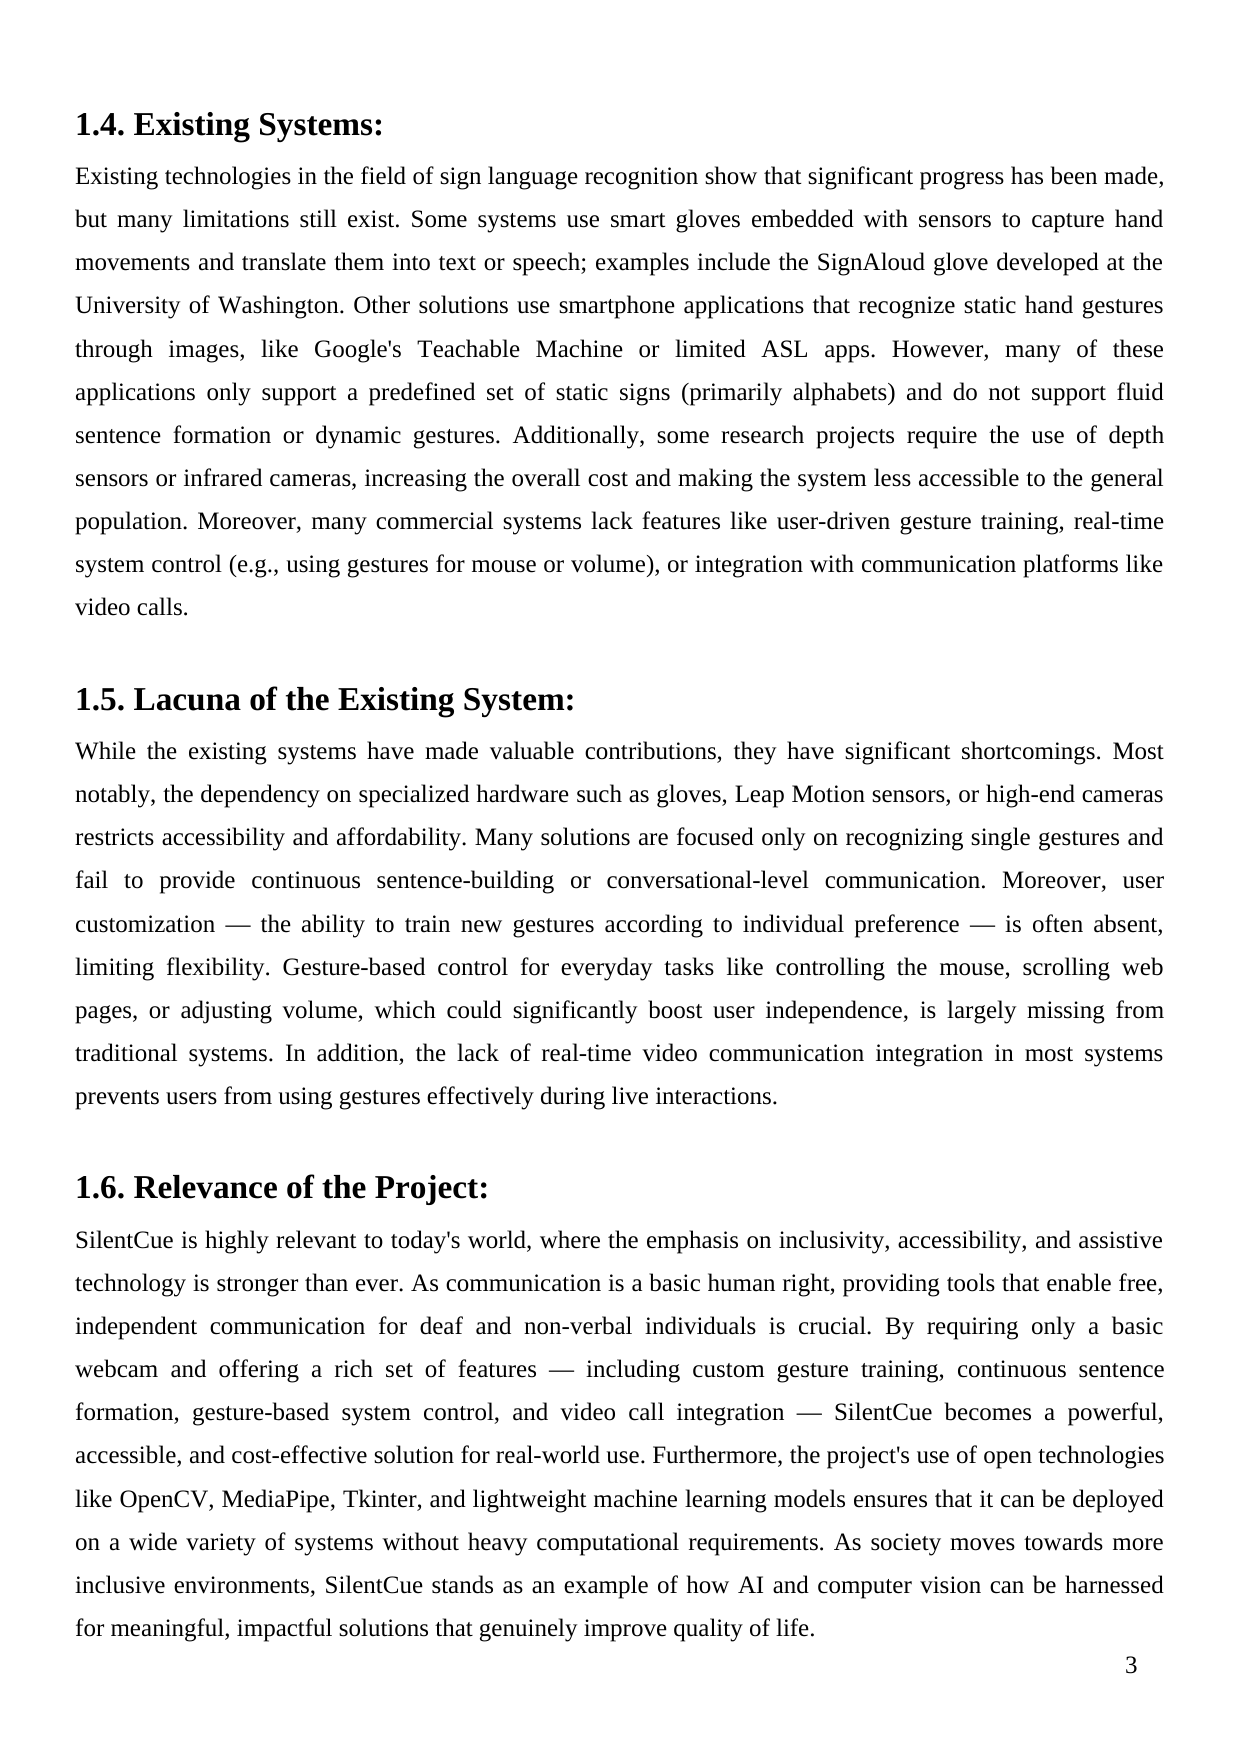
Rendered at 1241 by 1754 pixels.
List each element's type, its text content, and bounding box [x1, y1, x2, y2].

text 1.6. Relevance of the Project: [75, 1167, 1165, 1206]
text 1.4. Existing Systems: [75, 104, 1165, 142]
text SilentCue is highly relevant to today's world, where the emphasis on inclusivity, accessibility, and assistive technology is stronger than ever. As communication is a basic human right, providing tools that enable free, independent communication for deaf and non-verbal individuals is crucial. By requiring only a basic webcam and offering a rich set of features — including custom gesture training, continuous sentence formation, gesture-based system control, and video call integration — SilentCue becomes a powerful, accessible, and cost-effective solution for real-world use. Furthermore, the project's use of open technologies like OpenCV, MediaPipe, Tkinter, and lightweight machine learning models ensures that it can be deployed on a wide variety of systems without heavy computational requirements. As society moves towards more inclusive environments, SilentCue stands as an example of how AI and computer vision can be harnessed for meaningful, impactful solutions that genuinely improve quality of life. [75, 1225, 1165, 1642]
text Existing technologies in the field of sign language recognition show that significant progress has been made, but many limitations still exist. Some systems use smart gloves embedded with sensors to capture hand movements and translate them into text or speech; examples include the SignAloud glove developed at the University of Washington. Other solutions use smartphone applications that recognize static hand gestures through images, like Google's Teachable Machine or limited ASL apps. However, many of these applications only support a predefined set of static signs (primarily alphabets) and do not support fluid sentence formation or dynamic gestures. Additionally, some research projects require the use of depth sensors or infrared cameras, increasing the overall cost and making the system less accessible to the general population. Moreover, many commercial systems lack features like user-driven gesture training, real-time system control (e.g., using gestures for mouse or volume), or integration with communication platforms like video calls. [75, 161, 1165, 621]
text 1.5. Lacuna of the Existing System: [75, 679, 1165, 717]
text While the existing systems have made valuable contributions, they have significant shortcomings. Most notably, the dependency on specialized hardware such as gloves, Leap Motion sensors, or high-end cameras restricts accessibility and affordability. Many solutions are focused only on recognizing single gestures and fail to provide continuous sentence-building or conversational-level communication. Moreover, user customization — the ability to train new gestures according to individual preference — is often absent, limiting flexibility. Gesture-based control for everyday tasks like controlling the mouse, scrolling web pages, or adjusting volume, which could significantly boost user independence, is largely missing from traditional systems. In addition, the lack of real-time video communication integration in most systems prevents users from using gestures effectively during live interactions. [75, 736, 1165, 1110]
